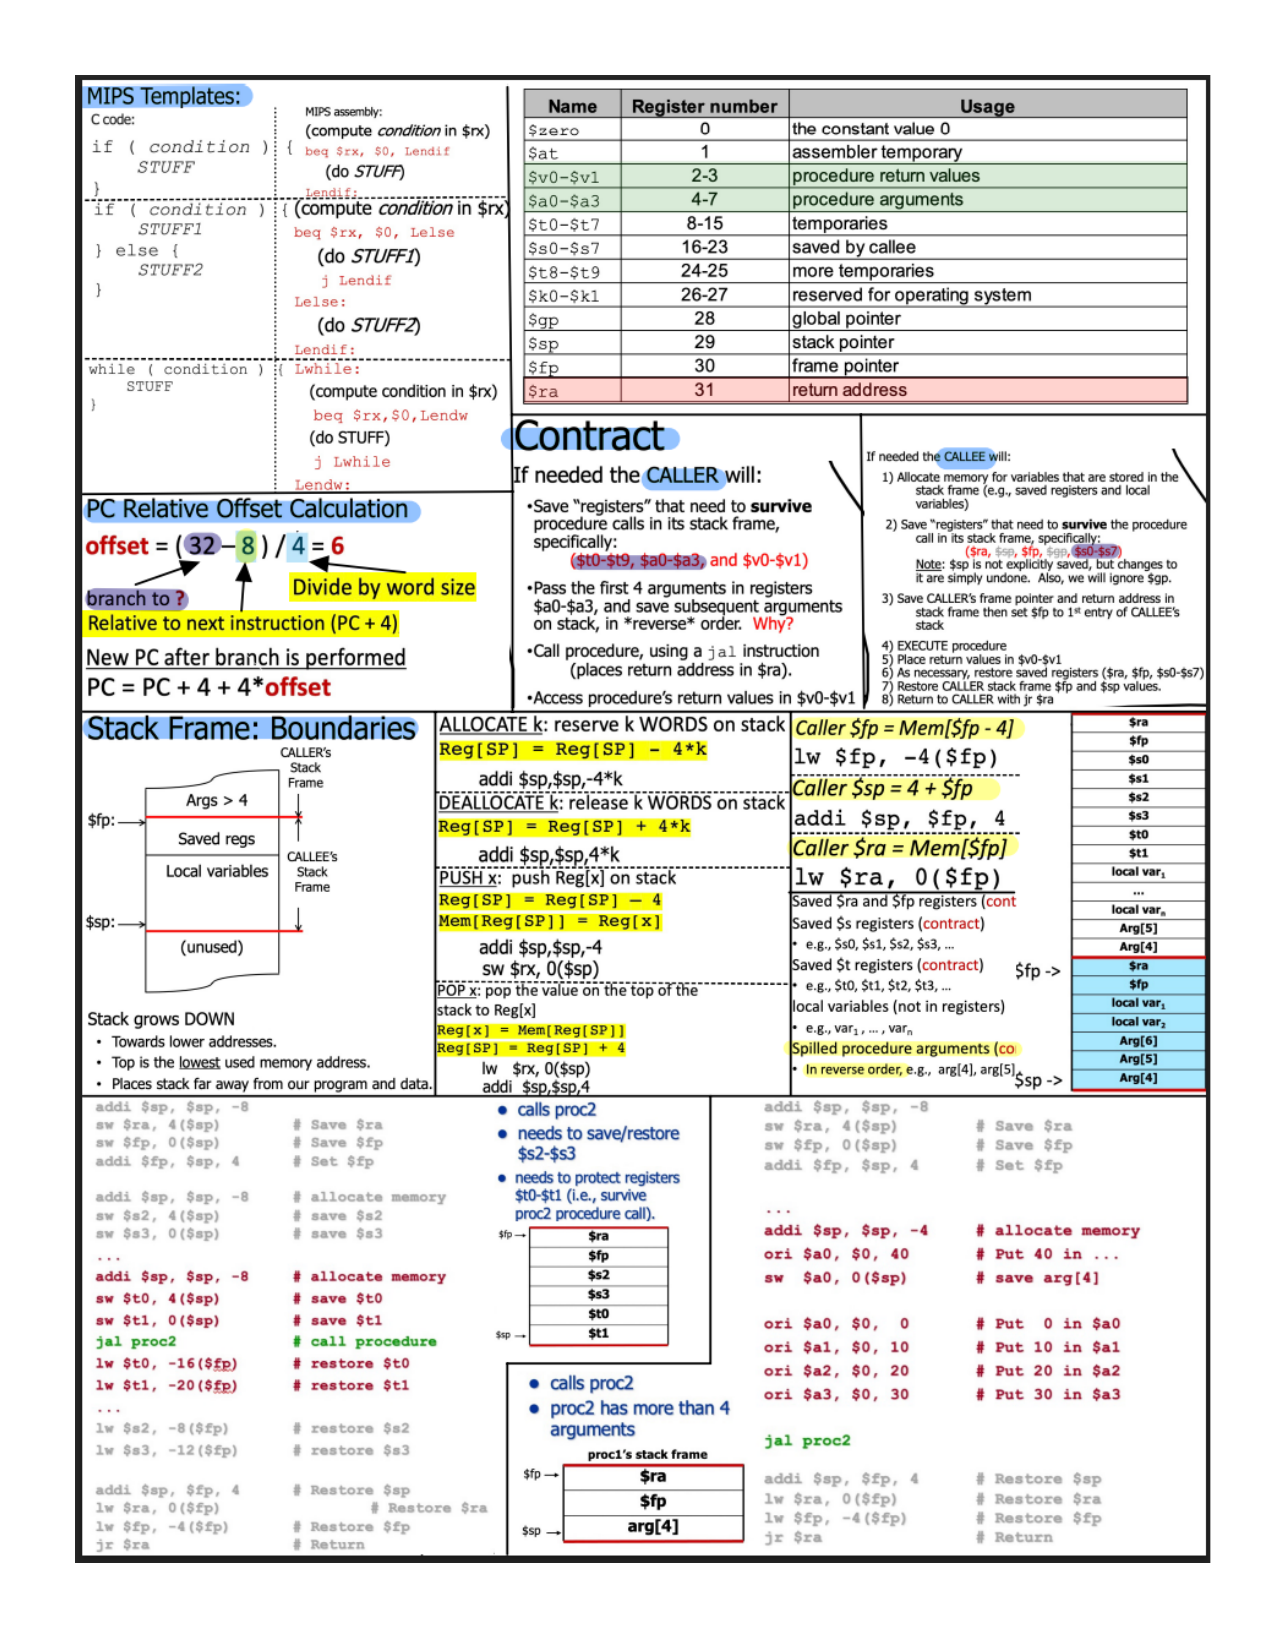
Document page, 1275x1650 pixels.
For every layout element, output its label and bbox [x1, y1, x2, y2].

picture [75, 75, 1211, 1563]
